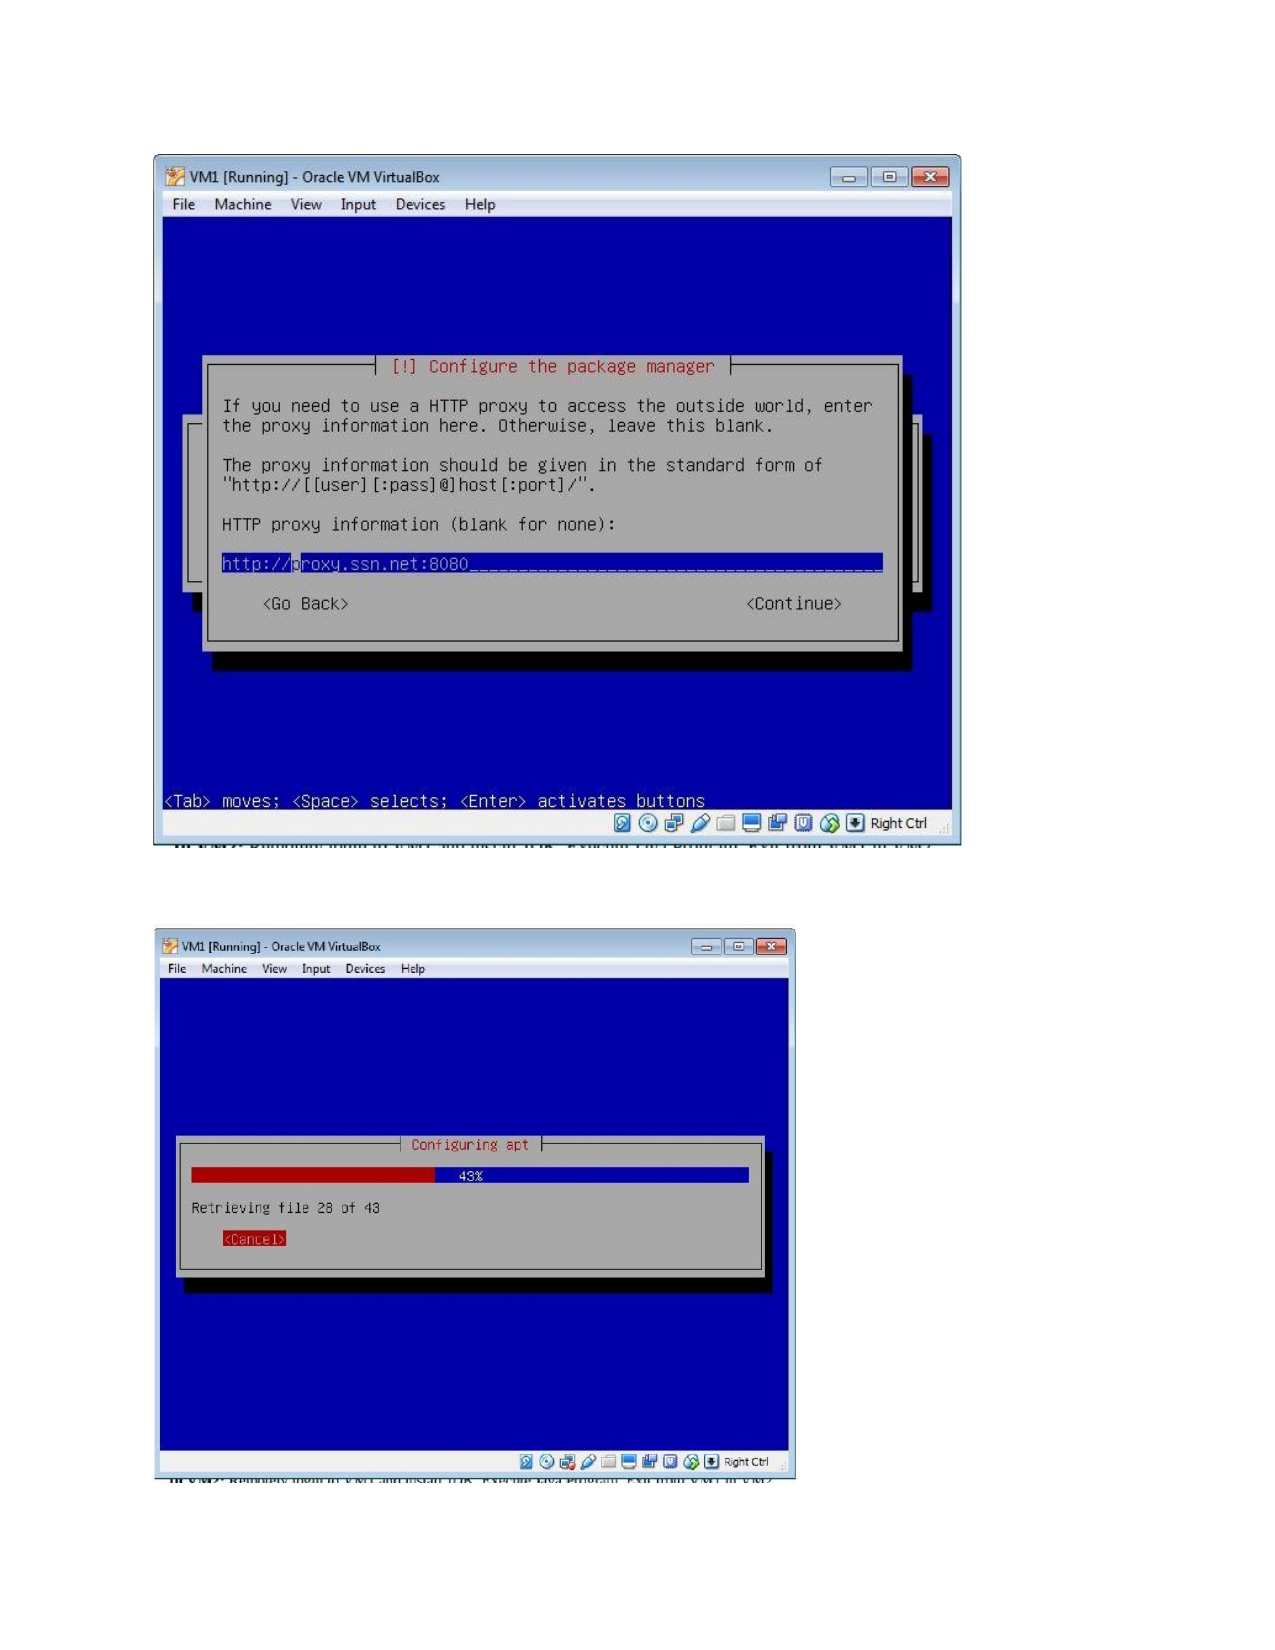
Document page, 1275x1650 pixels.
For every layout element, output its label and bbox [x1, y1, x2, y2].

picture [153, 154, 962, 848]
picture [153, 924, 796, 1483]
